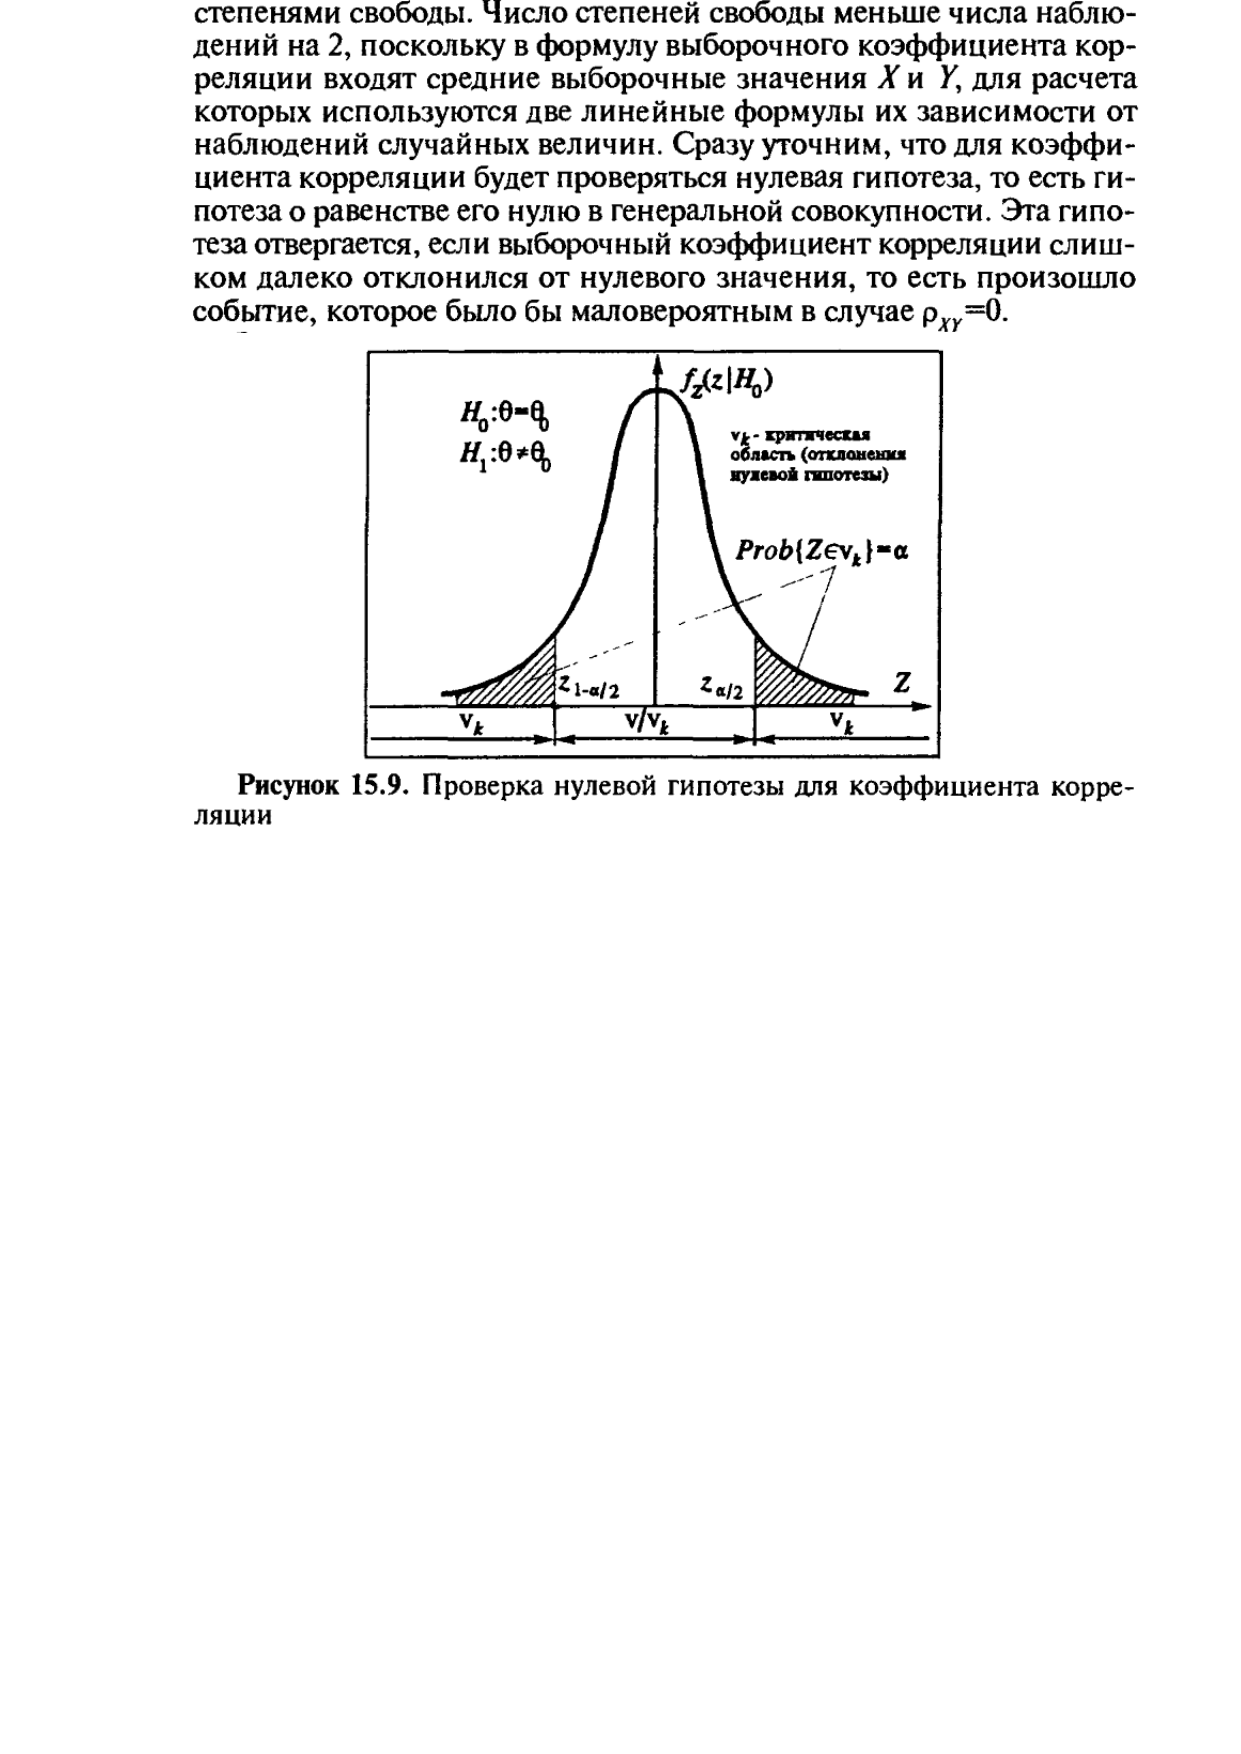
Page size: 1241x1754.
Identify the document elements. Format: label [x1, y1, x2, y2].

picture [177, 338, 1152, 847]
picture [177, 0, 1152, 333]
